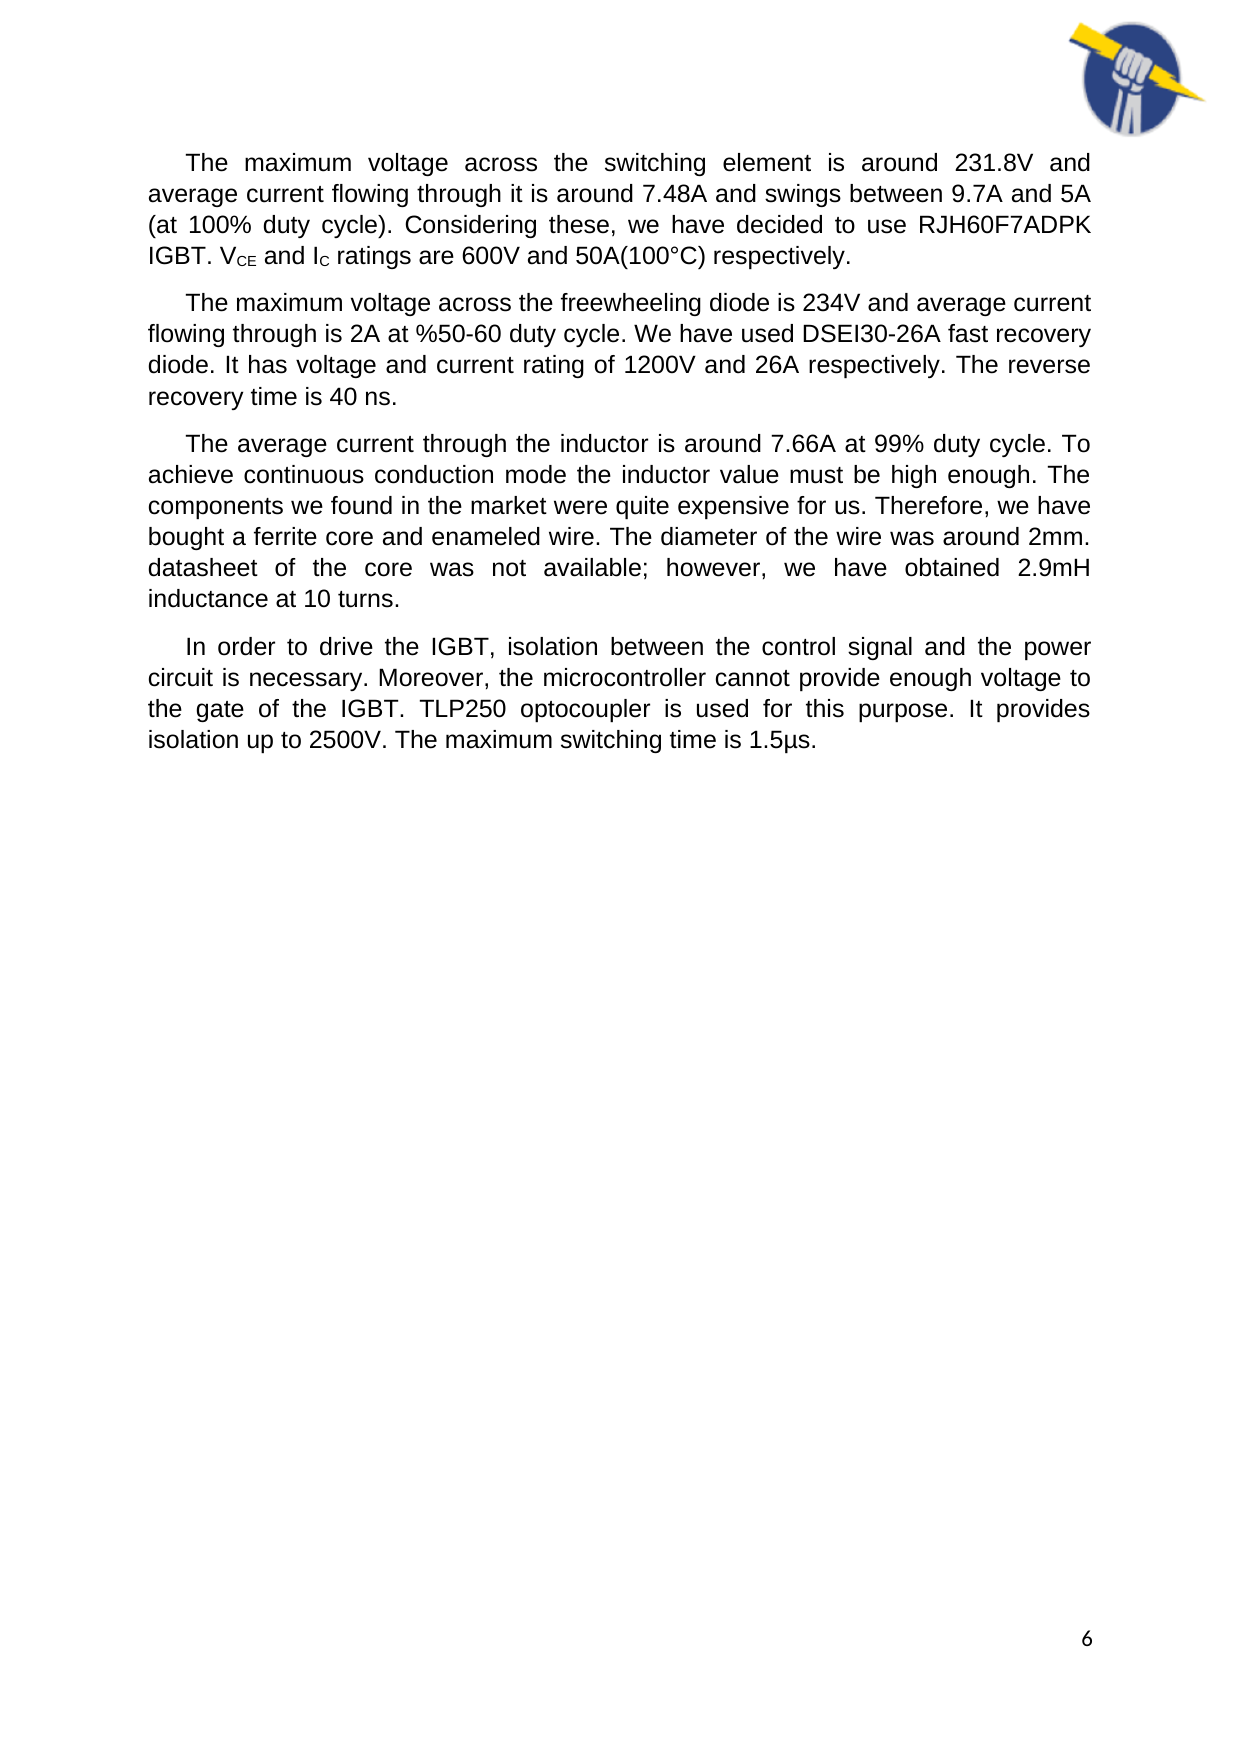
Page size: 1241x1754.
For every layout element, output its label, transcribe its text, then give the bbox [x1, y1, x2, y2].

text The maximum voltage across the freewheeling diode is 234V and average current flowing through is 2A at %50-60 duty cycle. We have used DSEI30-26A fast recovery diode. It has voltage and current rating of 1200V and 26A respectively. The reverse recovery time is 40 ns. [148, 288, 1093, 410]
text In order to drive the IGBT, isolation between the control signal and the power circuit is necessary. Moreover, the microcontroller cannot provide enough voltage to the gate of the IGBT. TLP250 optocoupler is used for this purpose. It provides isolation up to 2500V. The maximum switching time is 1.5µs. [148, 632, 1093, 754]
text The average current through the inductor is around 7.66A at 99% duty cycle. To achieve continuous conduction mode the inductor value must be high enough. The components we found in the market were quite expensive for us. Therefore, we have bought a ferrite core and enameled wire. The diameter of the wire was around 2mm. datasheet of the core was not available; however, we have obtained 2.9mH inductance at 10 turns. [148, 429, 1093, 613]
picture [1061, 8, 1211, 142]
text The maximum voltage across the switching element is around 231.8V and average current flowing through it is around 7.48A and swings between 9.7A and 5A (at 100% duty cycle). Considering these, we have decided to use RJH60F7ADPK IGBT. VCE and IC ratings are 600V and 50A(100°C) respectively. [148, 148, 1093, 269]
